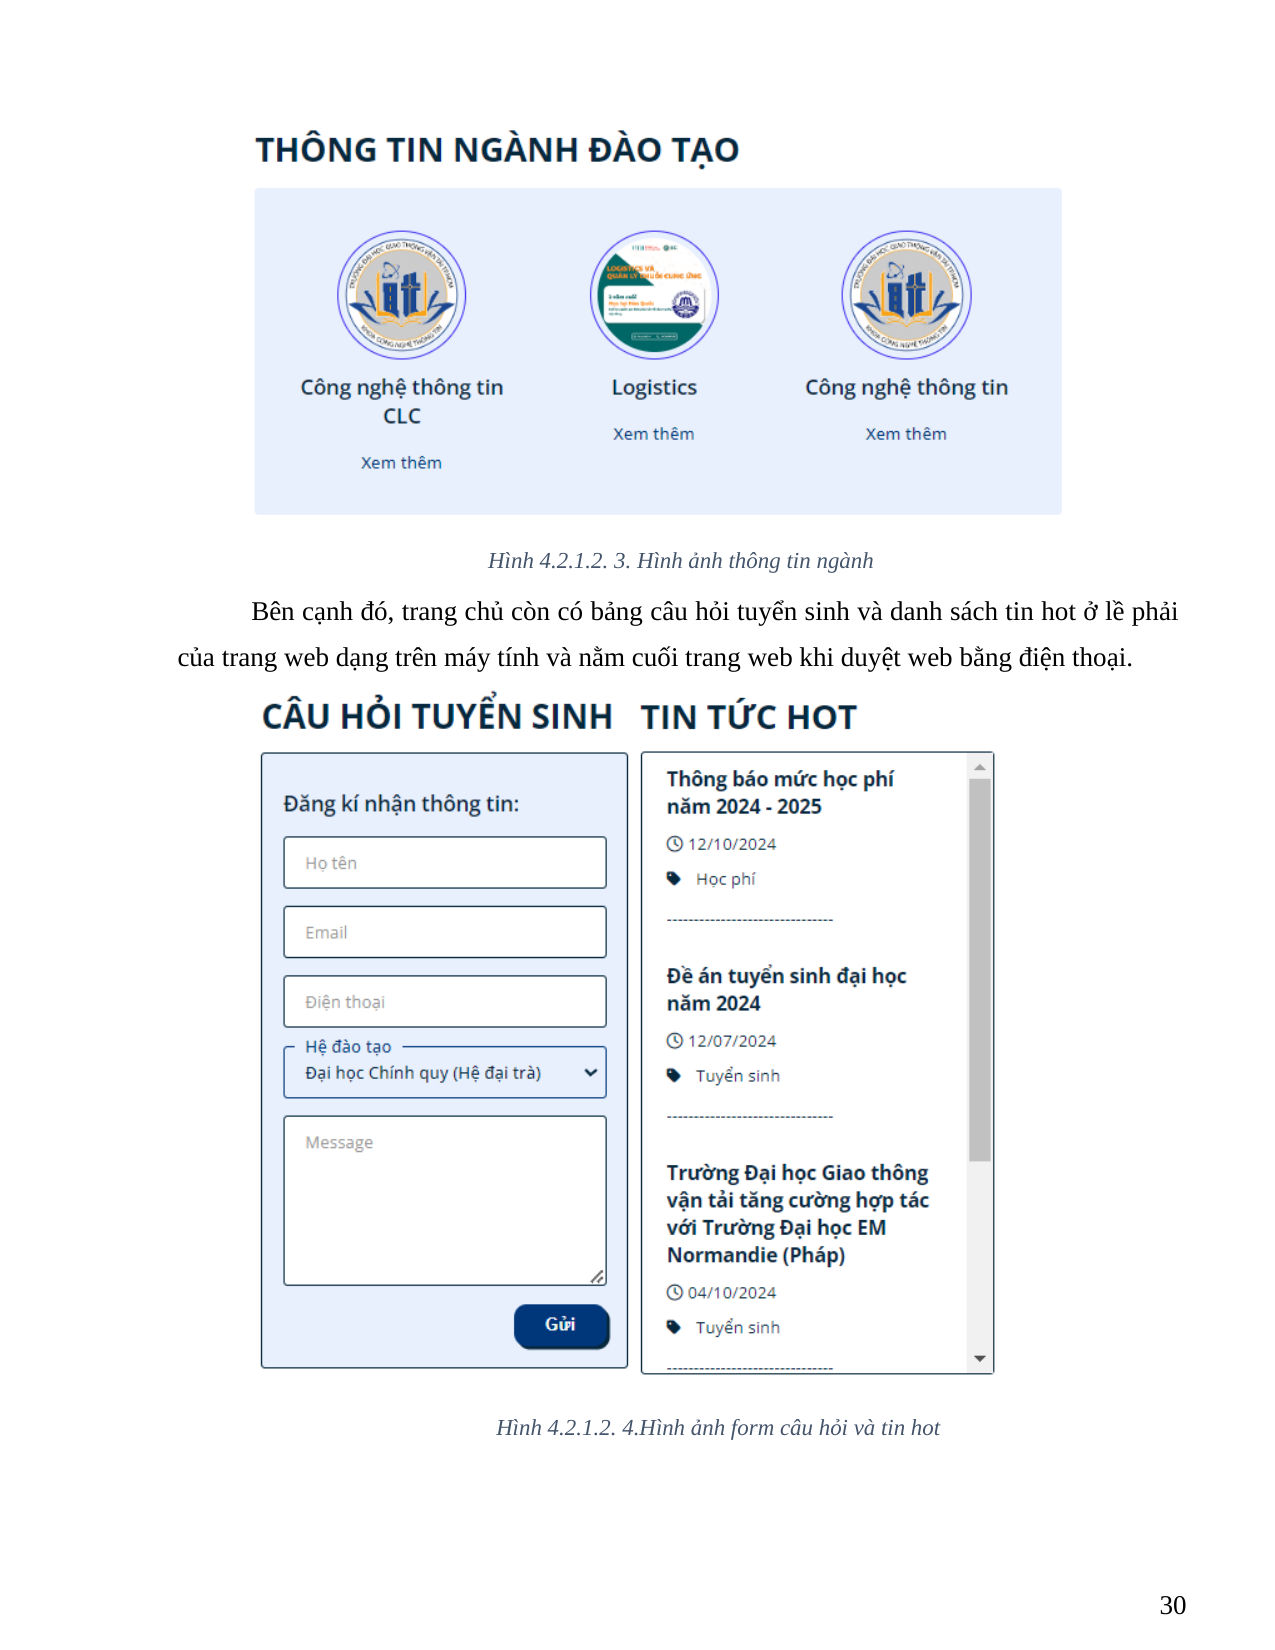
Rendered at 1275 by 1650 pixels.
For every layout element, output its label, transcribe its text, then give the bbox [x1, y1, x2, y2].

text Hình 4.2.1.2. 4.Hình ảnh form câu hỏi và tin hot [177, 1414, 1186, 1441]
picture [251, 687, 997, 1387]
picture [251, 118, 1067, 520]
list Bên cạnh đó, trang chủ còn có bảng câu hỏi tuyển sinh và danh sách tin hot ở lề phải của trang web dạng trên máy tính và nằm cuối trang web khi duyệt web bằng điện thoại. [177, 594, 1181, 672]
text Hình 4.2.1.2. 3. Hình ảnh thông tin ngành [177, 547, 1186, 574]
